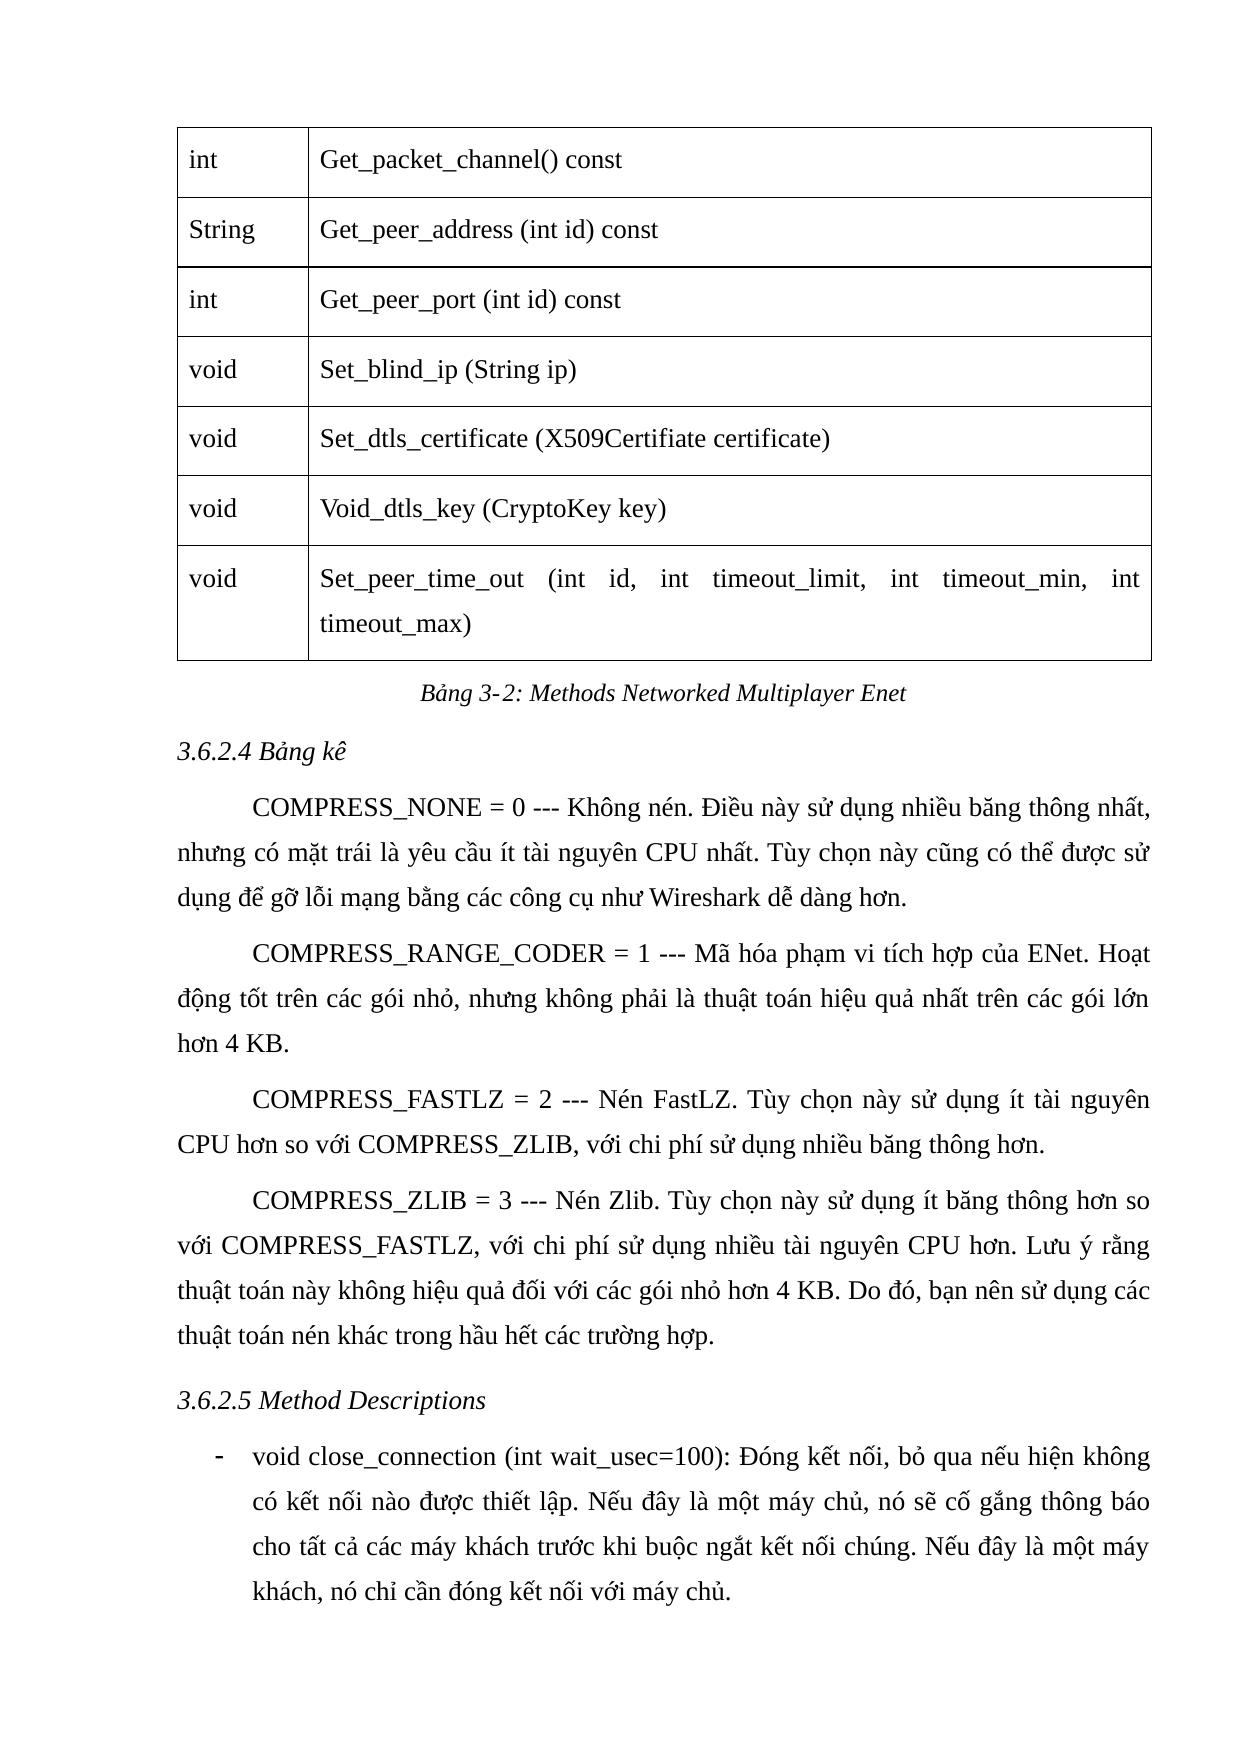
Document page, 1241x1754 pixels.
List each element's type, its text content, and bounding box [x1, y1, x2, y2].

text COMPRESS_FASTLZ = 2 --- Nén FastLZ. Tùy chọn này sử dụng ít tài nguyên CPU hơn so với COMPRESS_ZLIB, với chi phí sử dụng nhiều băng thông hơn. [177, 1080, 1152, 1163]
table_cell void [178, 337, 308, 406]
text Bảng 3-2: Methods Networked Multiplayer Enet [177, 673, 1152, 711]
table_cell Get_peer_port (int id) const [309, 268, 1151, 336]
table_cell Get_peer_address (int id) const [309, 198, 1151, 266]
table_cell String [178, 198, 308, 266]
table_cell Set_dtls_certificate (X509Certifiate certificate) [309, 407, 1151, 475]
table_cell Set_blind_ip (String ip) [309, 337, 1151, 406]
table_cell void [178, 546, 308, 660]
table_cell Void_dtls_key (CryptoKey key) [309, 476, 1151, 545]
table_cell void [178, 476, 308, 545]
list void close_connection (int wait_usec=100): Đóng kết nối, bỏ qua nếu hiện không có kết nối nào được thiết lập. Nếu đây là một máy chủ, nó sẽ cố gắng thông báo cho tất cả các máy khách trước khi buộc ngắt kết nối chúng. Nếu đây là một máy khách, nó chỉ cần đóng kết nối với máy chủ. [214, 1437, 1152, 1609]
table_cell Get_packet_channel() const [309, 128, 1151, 197]
text COMPRESS_ZLIB = 3 --- Nén Zlib. Tùy chọn này sử dụng ít băng thông hơn so với COMPRESS_FASTLZ, với chi phí sử dụng nhiều tài nguyên CPU hơn. Lưu ý rằng thuật toán này không hiệu quả đối với các gói nhỏ hơn 4 KB. Do đó, bạn nên sử dụng các thuật toán nén khác trong hầu hết các trường hợp. [177, 1181, 1152, 1354]
text COMPRESS_NONE = 0 --- Không nén. Điều này sử dụng nhiều băng thông nhất, nhưng có mặt trái là yêu cầu ít tài nguyên CPU nhất. Tùy chọn này cũng có thể được sử dụng để gỡ lỗi mạng bằng các công cụ như Wireshark dễ dàng hơn. [177, 788, 1152, 915]
text COMPRESS_RANGE_CODER = 1 --- Mã hóa phạm vi tích hợp của ENet. Hoạt động tốt trên các gói nhỏ, nhưng không phải là thuật toán hiệu quả nhất trên các gói lớn hơn 4 KB. [177, 934, 1152, 1061]
subtitle Bảng kê [177, 732, 1152, 769]
subtitle Method Descriptions [177, 1381, 1152, 1418]
table_cell int [178, 268, 308, 336]
table_cell int [178, 128, 308, 197]
table_cell Set_peer_time_out (int id, int timeout_limit, int timeout_min, int timeout_max) [309, 546, 1151, 660]
table_cell void [178, 407, 308, 475]
